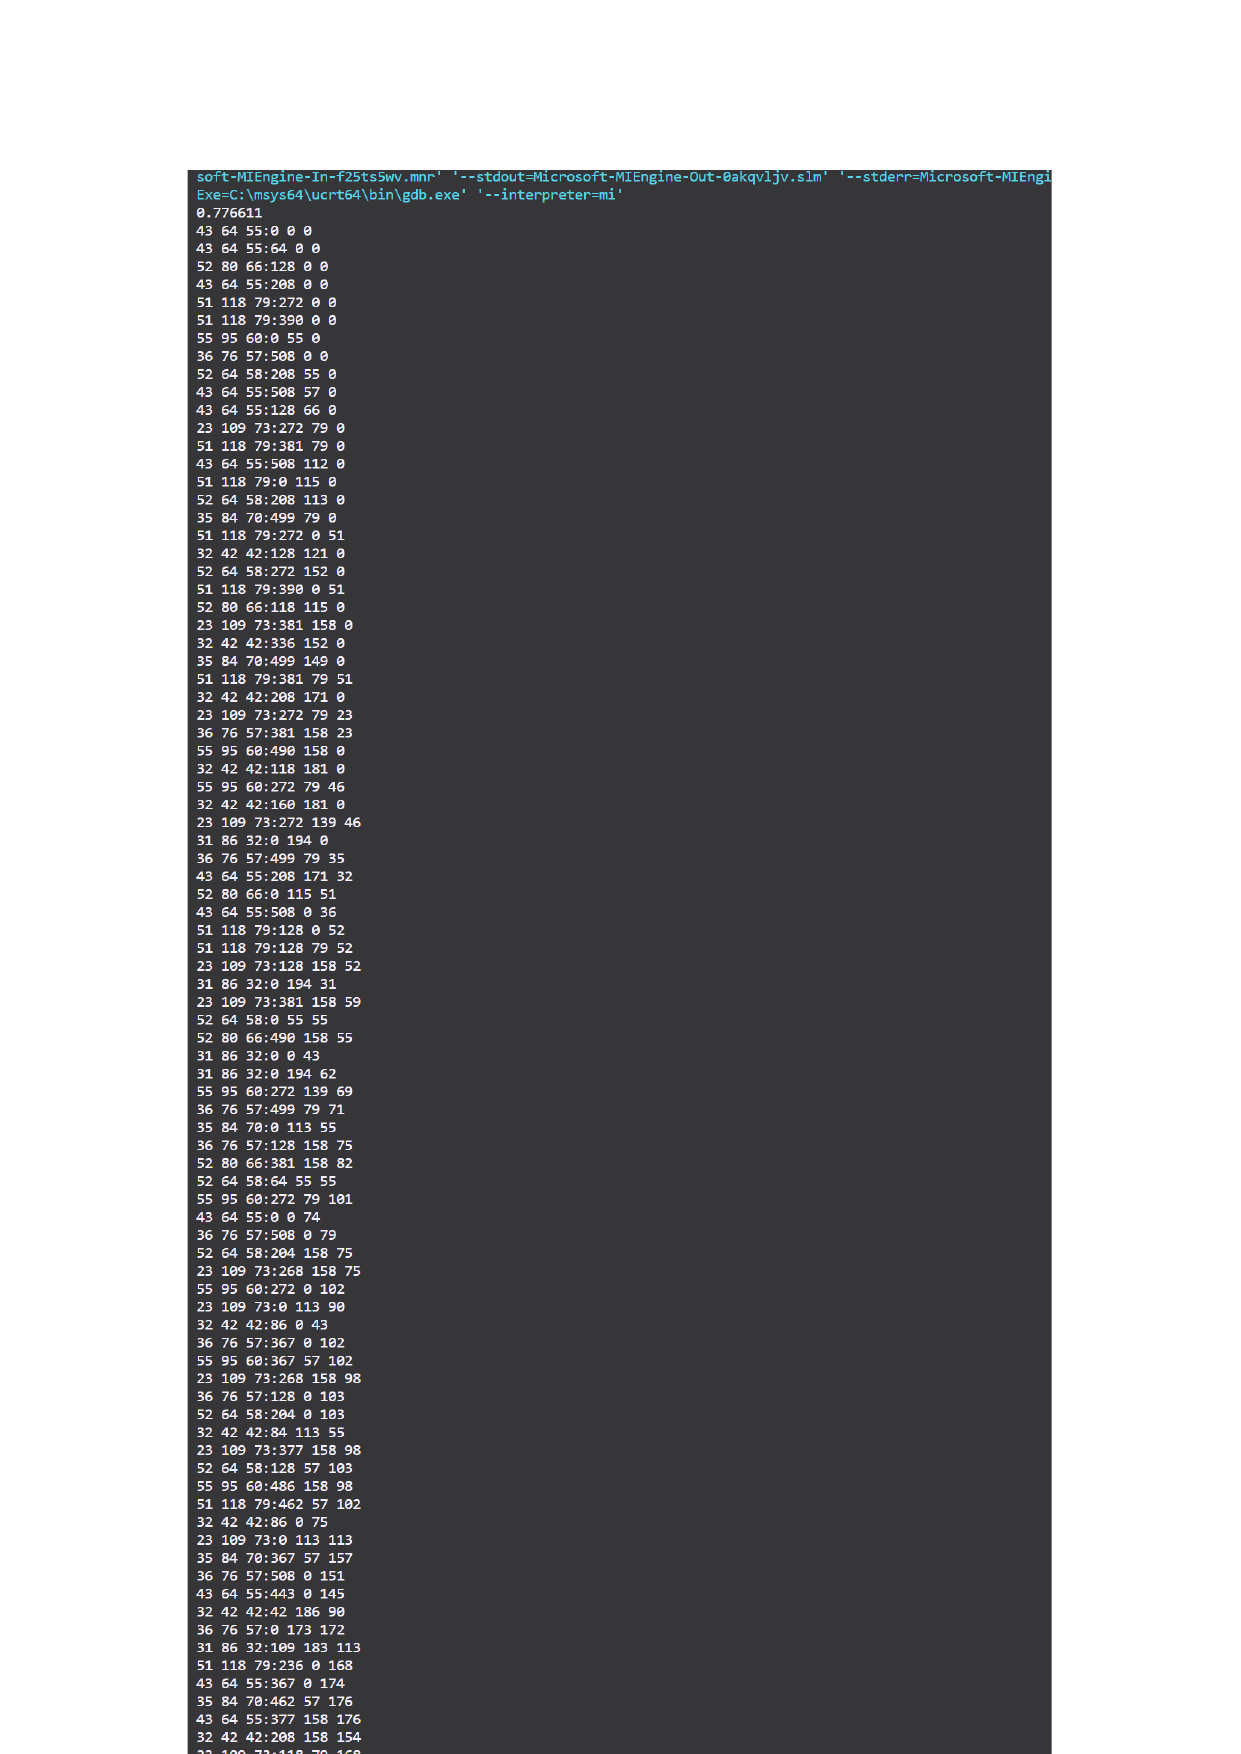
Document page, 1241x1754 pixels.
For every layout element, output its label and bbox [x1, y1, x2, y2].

picture [187, 170, 1052, 1754]
